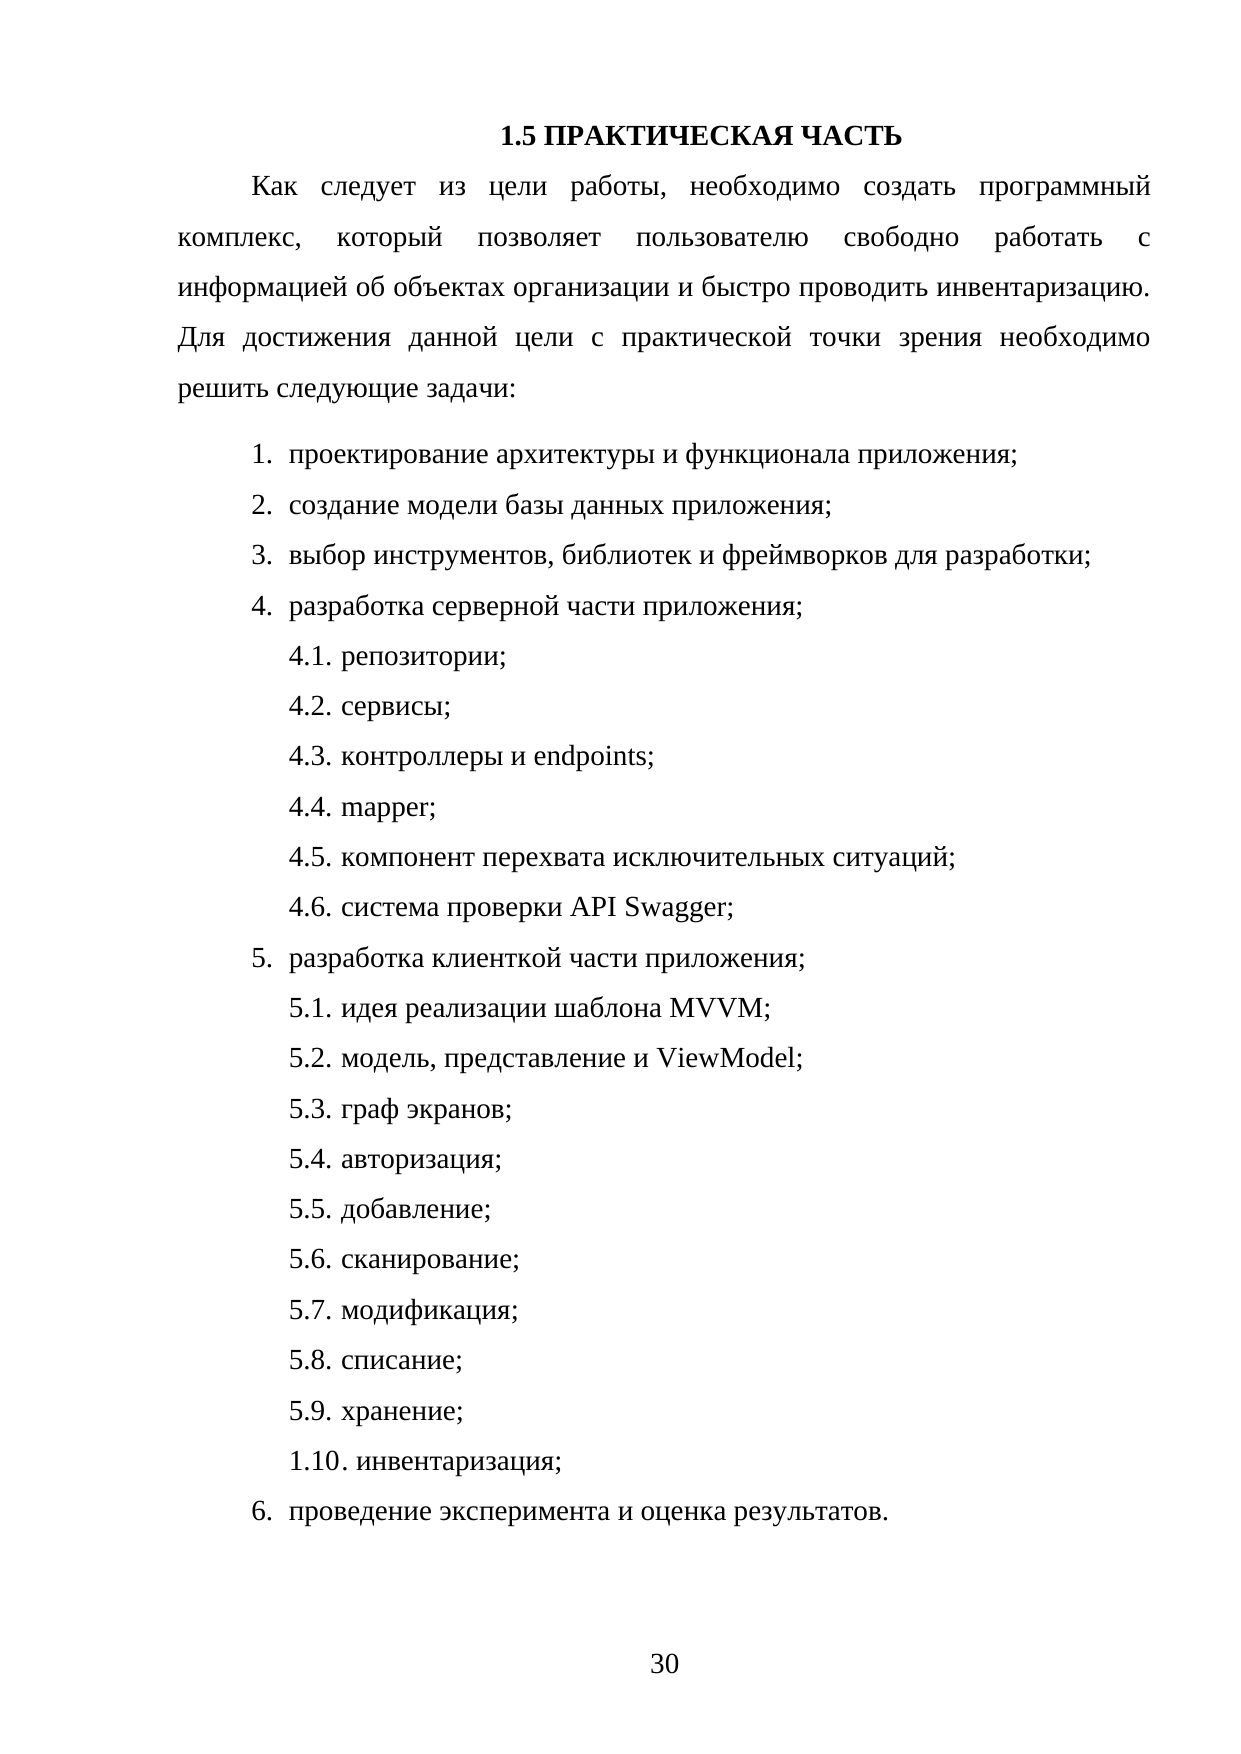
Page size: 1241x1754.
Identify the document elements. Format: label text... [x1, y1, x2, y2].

list сервисы; [288, 688, 1152, 722]
list разработка серверной части приложения; [251, 588, 1152, 621]
list выбор инструментов, библиотек и фреймворков для разработки; [251, 537, 1152, 571]
list создание модели базы данных приложения; [251, 487, 1152, 521]
subtitle ПРАКТИЧЕСКАЯ ЧАСТЬ [251, 118, 1152, 152]
list система проверки API Swagger; [288, 889, 1152, 923]
list компонент перехвата исключительных ситуаций; [288, 839, 1152, 873]
text Как следует из цели работы, необходимо создать программный комплекс, который позволяет пользователю свободно работать с информацией об объектах организации и быстро проводить инвентаризацию. Для достижения данной цели с практической точки зрения необходимо решить следующие задачи: [177, 168, 1152, 403]
list репозитории; [288, 638, 1152, 671]
list mapper; [288, 789, 1152, 822]
list . инвентаризация; [288, 1443, 1152, 1476]
list контроллеры и endpoints; [288, 738, 1152, 772]
list сканирование; [288, 1242, 1152, 1275]
list модель, представление и ViewModel; [288, 1040, 1152, 1074]
list проектирование архитектуры и функционала приложения; [251, 437, 1152, 470]
list модификация; [288, 1292, 1152, 1326]
list идея реализации шаблона MVVM; [288, 990, 1152, 1024]
list списание; [288, 1342, 1152, 1376]
list разработка клиенткой части приложения; [251, 940, 1152, 973]
list граф экранов; [288, 1091, 1152, 1124]
list добавление; [288, 1191, 1152, 1225]
list авторизация; [288, 1141, 1152, 1174]
list хранение; [288, 1393, 1152, 1426]
list проведение эксперимента и оценка результатов. [251, 1493, 1152, 1527]
